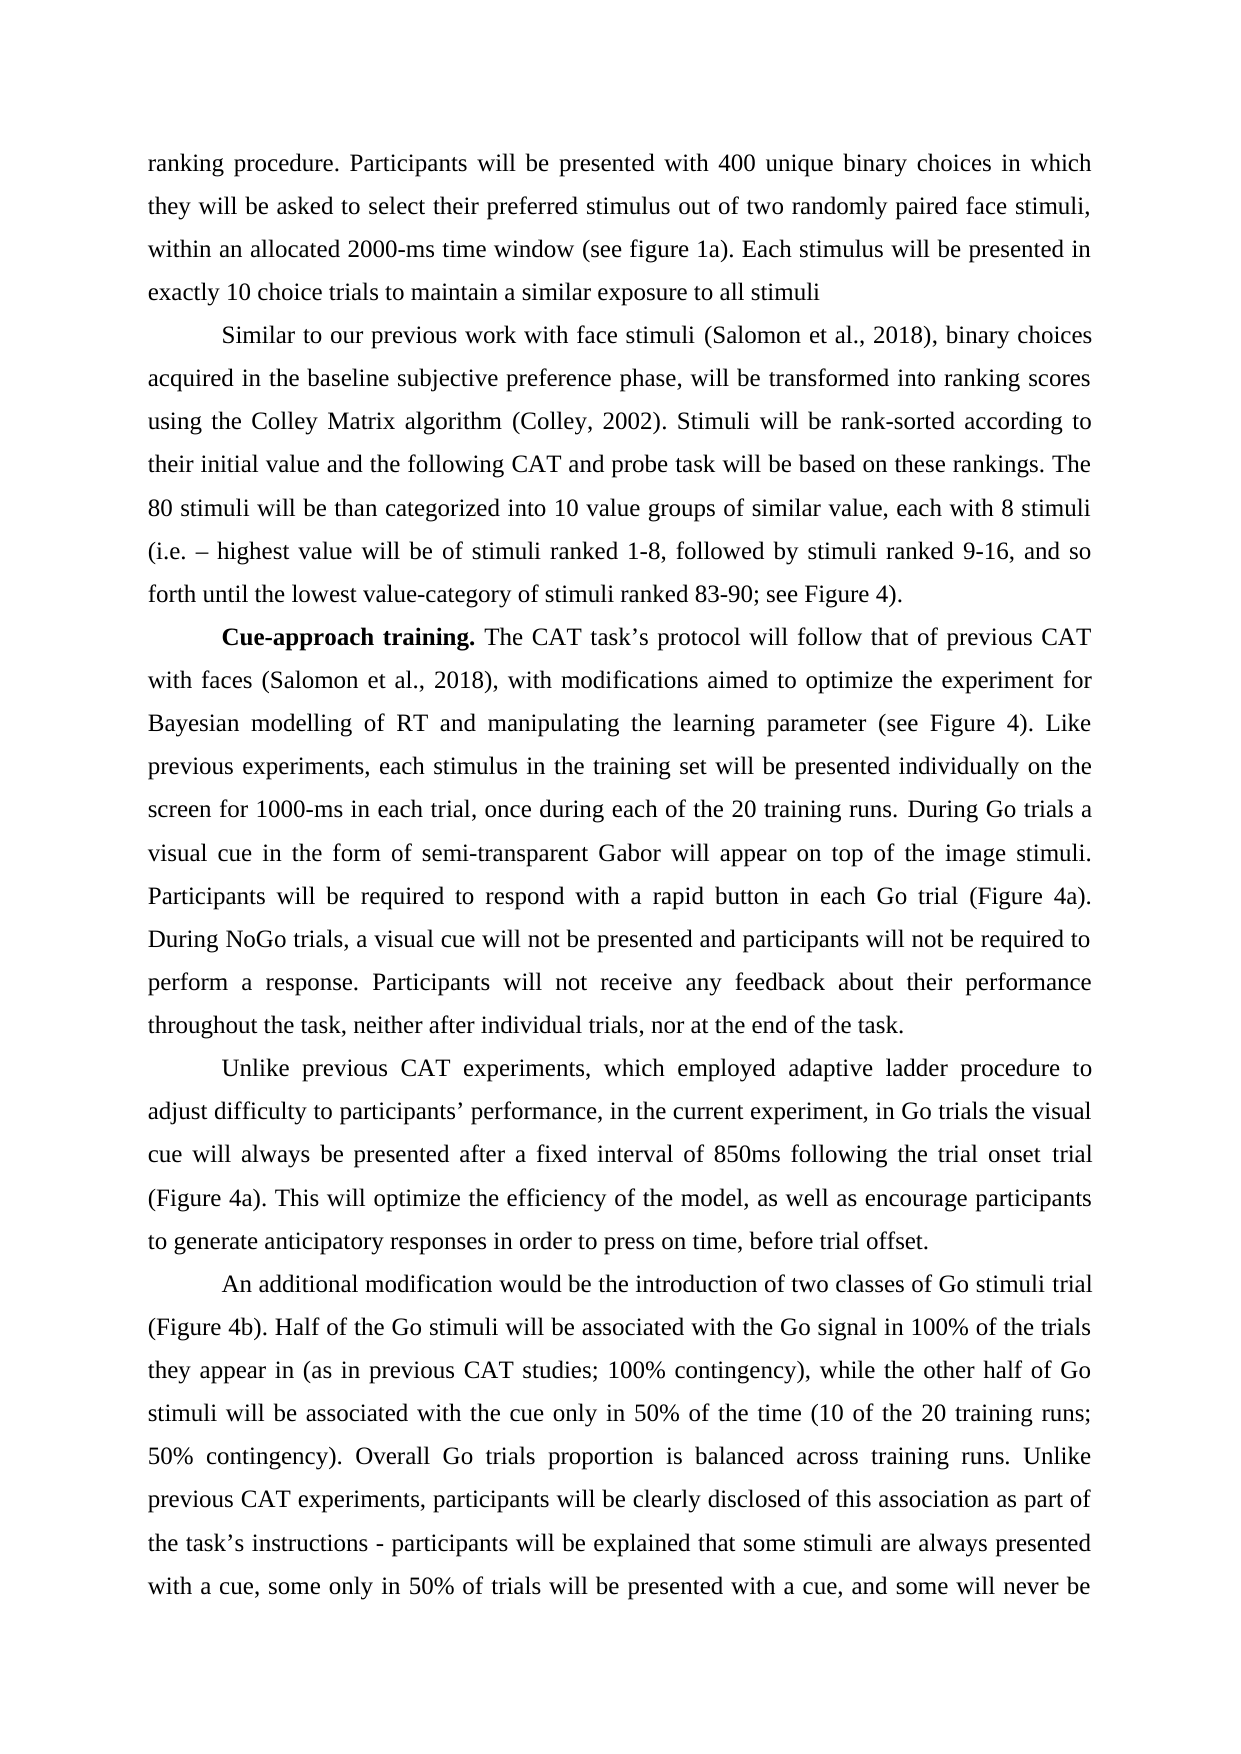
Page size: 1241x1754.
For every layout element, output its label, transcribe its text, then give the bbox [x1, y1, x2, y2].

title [148, 148, 1093, 306]
text Similar to our previous work with face stimuli (Salomon et al., 2018), binary choices acquired in the baseline subjective preference phase, will be transformed into ranking scores using the Colley Matrix algorithm (Colley, 2002). Stimuli will be rank-sorted according to their initial value and the following CAT and probe task will be based on these rankings. The 80 stimuli will be than categorized into 10 value groups of similar value, each with 8 stimuli (i.e. – highest value will be of stimuli ranked 1-8, followed by stimuli ranked 9-16, and so forth until the lowest value-category of stimuli ranked 83-90; see Figure 4). [148, 320, 1093, 608]
text Unlike previous CAT experiments, which employed adaptive ladder procedure to adjust difficulty to participants’ performance, in the current experiment, in Go trials the visual cue will always be presented after a fixed interval of 850ms following the trial onset trial (Figure 4a). This will optimize the efficiency of the model, as well as encourage participants to generate anticipatory responses in order to press on time, before trial offset. [148, 1053, 1093, 1254]
text Cue-approach training. The CAT task’s protocol will follow that of previous CAT with faces (Salomon et al., 2018), with modifications aimed to optimize the experiment for Bayesian modelling of RT and manipulating the learning parameter (see Figure 4). Like previous experiments, each stimulus in the training set will be presented individually on the screen for 1000-ms in each trial, once during each of the 20 training runs. During Go trials a visual cue in the form of semi-transparent Gabor will appear on top of the image stimuli. Participants will be required to respond with a rapid button in each Go trial (Figure 4a). During NoGo trials, a visual cue will not be presented and participants will not be required to perform a response. Participants will not receive any feedback about their performance throughout the task, neither after individual trials, nor at the end of the task. [148, 622, 1093, 1039]
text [148, 1269, 1093, 1599]
